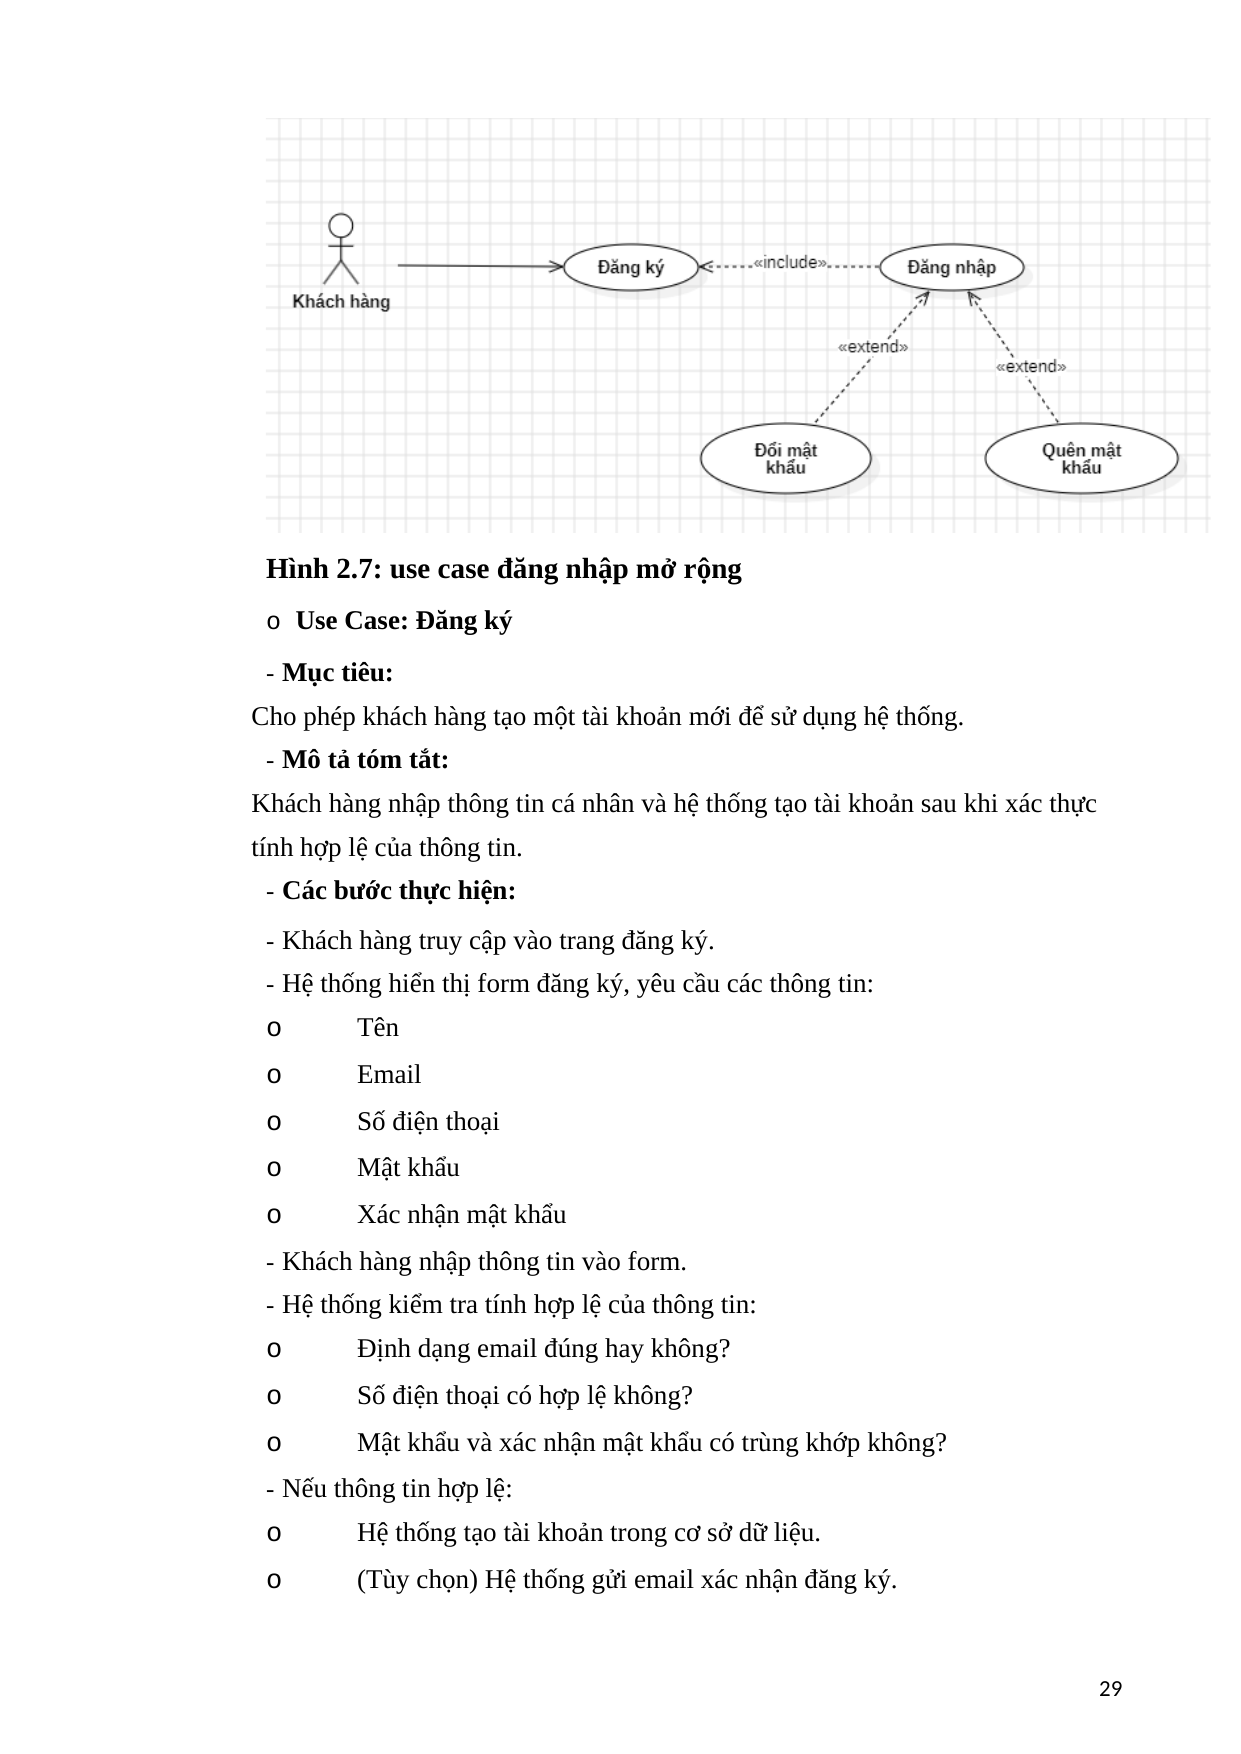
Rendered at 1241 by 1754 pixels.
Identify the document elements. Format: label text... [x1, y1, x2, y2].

picture [265, 118, 1211, 533]
list Mục tiêu: Cho phép khách hàng tạo một tài khoản mới để sử dụng hệ thống. [251, 657, 1122, 731]
list Tên [251, 1011, 1122, 1044]
list (Tùy chọn) Hệ thống gửi email xác nhận đăng ký. [251, 1563, 1122, 1596]
list Nếu thông tin hợp lệ: [251, 1472, 1122, 1503]
list Khách hàng nhập thông tin vào form. [251, 1245, 1122, 1276]
list Xác nhận mật khẩu [251, 1198, 1122, 1232]
text Hình 2.7: use case đăng nhập mở rộng [251, 552, 1122, 585]
list Định dạng email đúng hay không? [251, 1332, 1122, 1366]
list Email [251, 1058, 1122, 1091]
list Số điện thoại [251, 1105, 1122, 1138]
list Hệ thống tạo tài khoản trong cơ sở dữ liệu. [251, 1516, 1122, 1549]
list Số điện thoại có hợp lệ không? [251, 1379, 1122, 1412]
subtitle Use Case: Đăng ký [251, 604, 1122, 637]
list Hệ thống hiển thị form đăng ký, yêu cầu các thông tin: [251, 968, 1122, 999]
list Hệ thống kiểm tra tính hợp lệ của thông tin: [251, 1288, 1122, 1320]
list Mật khẩu và xác nhận mật khẩu có trùng khớp không? [251, 1426, 1122, 1459]
list Các bước thực hiện: [251, 874, 1122, 905]
list Mật khẩu [251, 1151, 1122, 1185]
list Khách hàng truy cập vào trang đăng ký. [251, 924, 1122, 955]
list Mô tả tóm tắt: Khách hàng nhập thông tin cá nhân và hệ thống tạo tài khoản sau khi xác thực tính hợp lệ của thông tin. [251, 744, 1122, 862]
